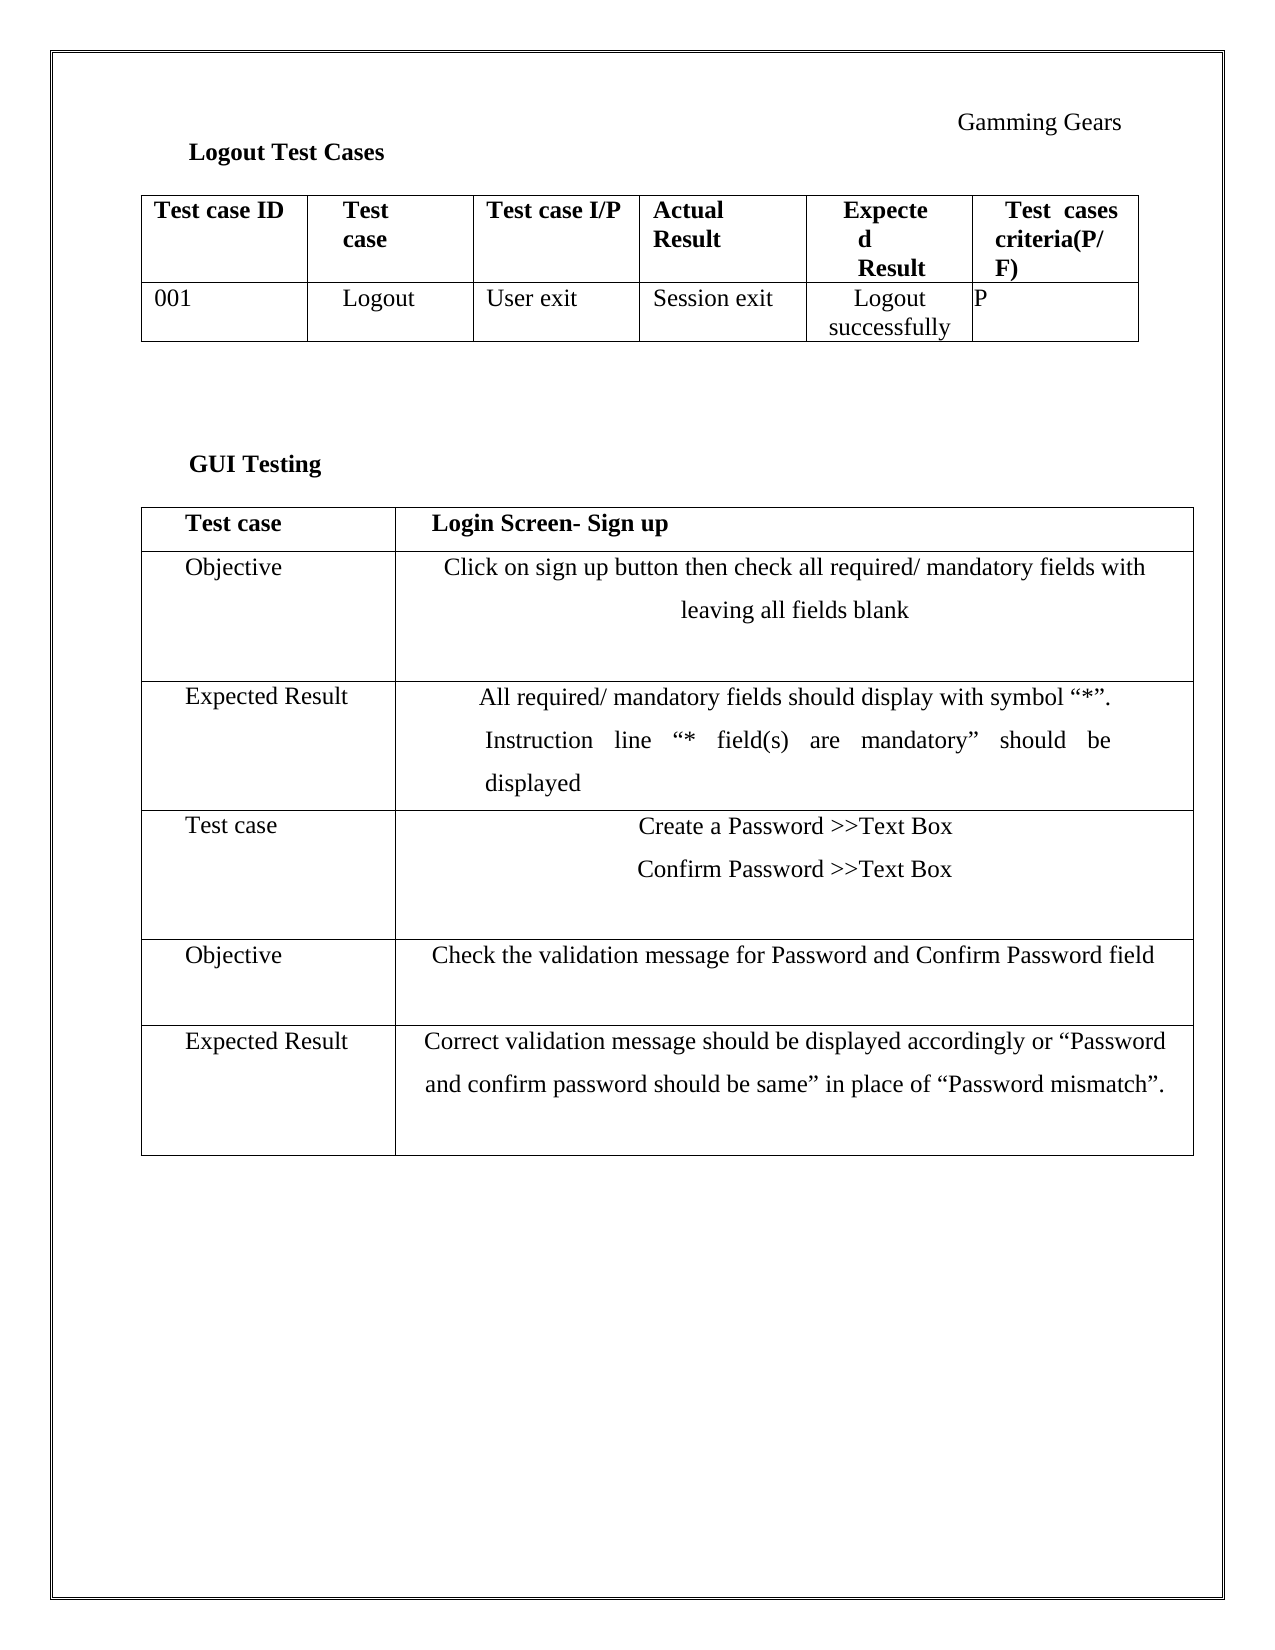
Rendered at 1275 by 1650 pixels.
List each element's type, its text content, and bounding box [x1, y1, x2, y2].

table_header Test case I/P [474, 196, 639, 282]
table_cell Click on sign up button then check all required/ mandatory fields with leaving all fields blank [396, 552, 1193, 681]
table_header Test case [308, 196, 473, 282]
table_header Test case [142, 508, 395, 551]
table_cell Check the validation message for Password and Confirm Password field [396, 940, 1193, 1025]
text Logout Test Cases [188, 137, 1138, 166]
table_cell Expected Result [142, 1026, 395, 1154]
table_cell Expected Result [142, 682, 395, 810]
table_cell Session exit [640, 283, 806, 341]
table_header Test cases criteria(P/F) [973, 196, 1138, 282]
table_cell Objective [142, 940, 395, 1025]
table_cell P [973, 283, 1138, 341]
table_cell Create a Password >>Text Box Confirm Password >>Text Box [396, 811, 1193, 939]
text GUI Testing [188, 449, 1138, 478]
table_header Actual Result [640, 196, 806, 282]
table_header Expected Result [807, 196, 972, 282]
table_cell 001 [142, 283, 307, 341]
table_header Login Screen- Sign up [396, 508, 1193, 551]
table_cell Objective [142, 552, 395, 681]
table_header Test case ID [142, 196, 307, 282]
table_cell User exit [474, 283, 639, 341]
table_cell Correct validation message should be displayed accordingly or “Password and confirm password should be same” in place of “Password mismatch”. [396, 1026, 1193, 1154]
table_cell All required/ mandatory fields should display with symbol “*”. Instruction line “* field(s) are mandatory” should be displayed [396, 682, 1193, 810]
table_cell Logout successfully [807, 283, 972, 341]
table_cell Test case [142, 811, 395, 939]
table_cell Logout [308, 283, 473, 341]
